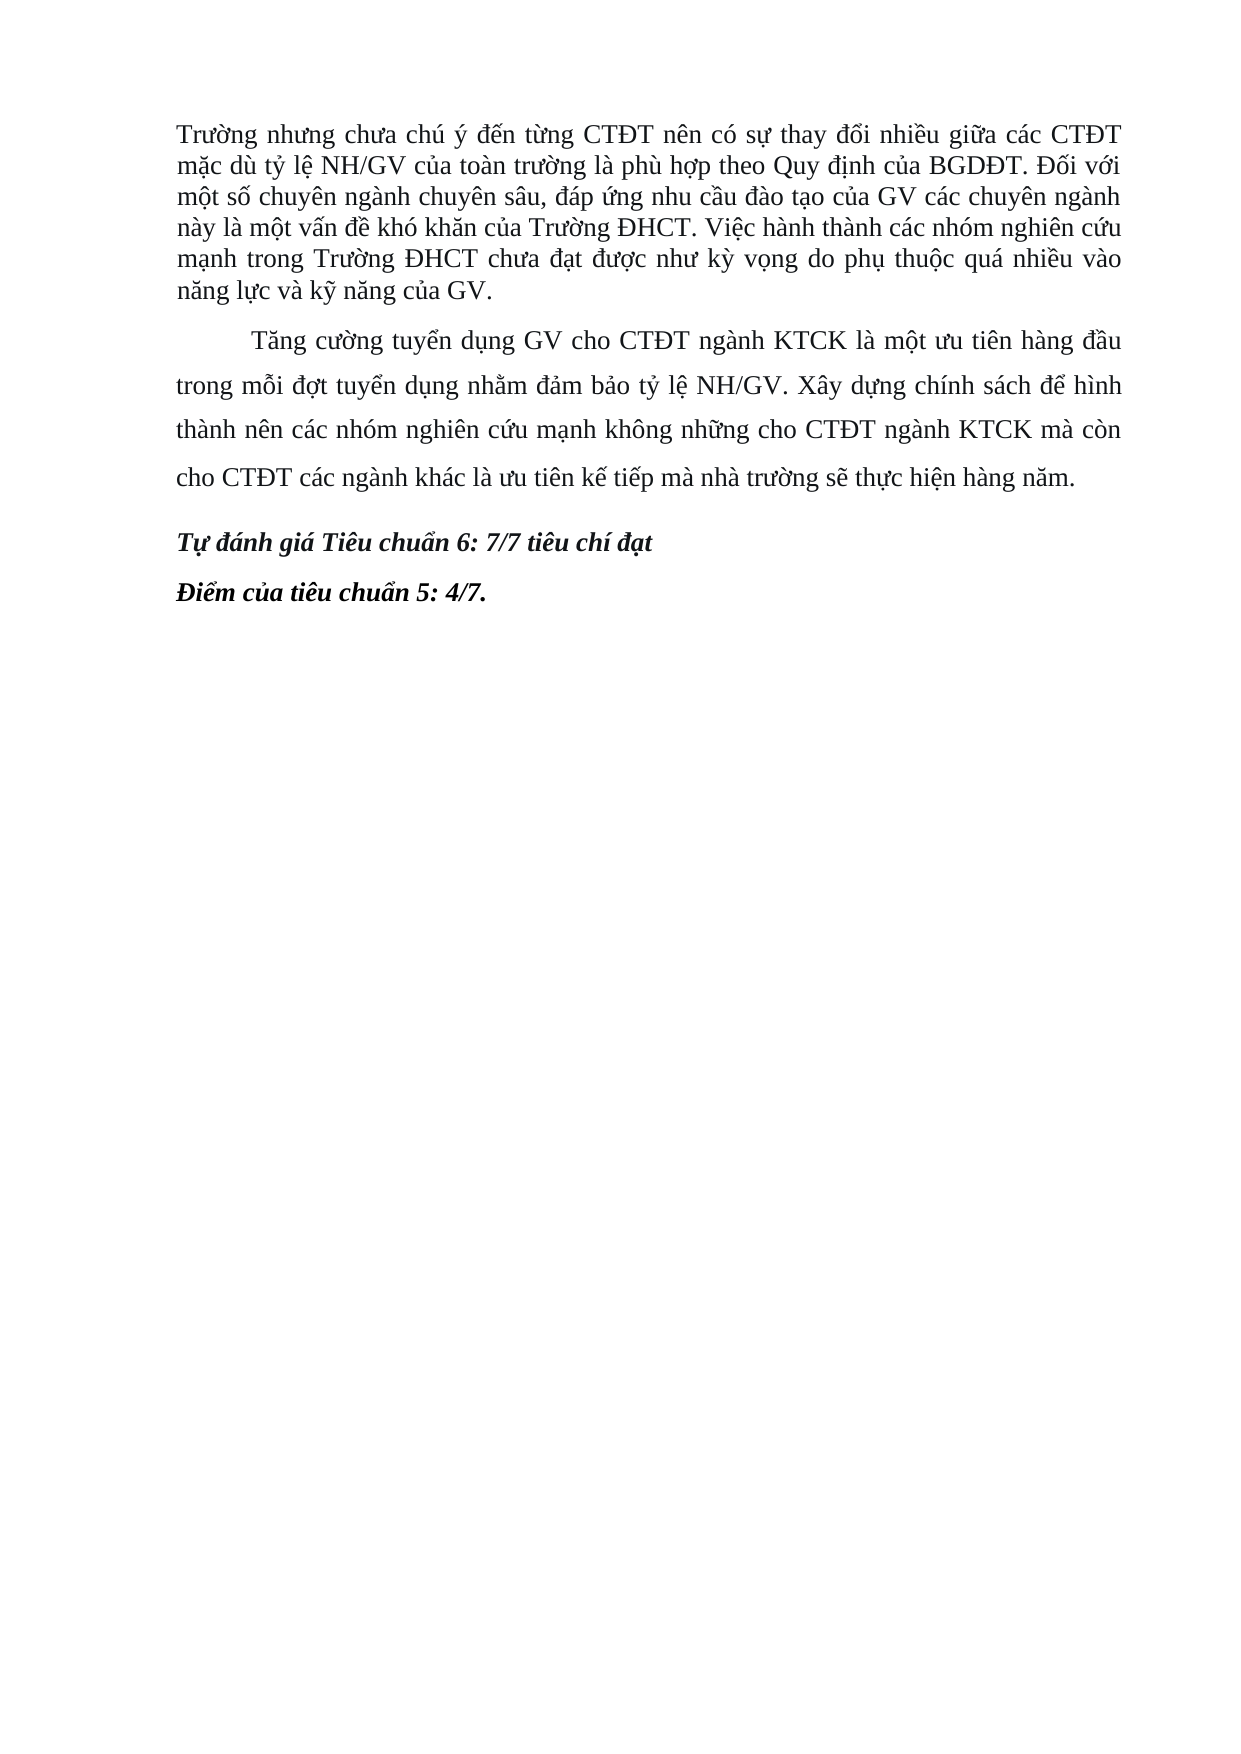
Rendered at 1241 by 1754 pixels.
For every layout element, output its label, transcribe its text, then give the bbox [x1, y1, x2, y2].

text Tự đánh giá Tiêu chuẩn 6: 7/7 tiêu chí đạt [176, 526, 1123, 557]
text Điểm của tiêu chuẩn 5: 4/7. [176, 576, 1123, 607]
text Tăng cường tuyển dụng GV cho CTĐT ngành KTCK là một ưu tiên hàng đầu trong mỗi đợt tuyển dụng nhằm đảm bảo tỷ lệ NH/GV. Xây dựng chính sách để hình thành nên các nhóm nghiên cứu mạnh không những cho CTĐT ngành KTCK mà còn cho CTĐT các ngành khác là ưu tiên kế tiếp mà nhà trường sẽ thực hiện hàng năm. [176, 324, 1123, 492]
text Trường nhưng chưa chú ý đến từng CTĐT nên có sự thay đổi nhiều giữa các CTĐT mặc dù tỷ lệ NH/GV của toàn trường là phù hợp theo Quy định của BGDĐT. Đối với một số chuyên ngành chuyên sâu, đáp ứng nhu cầu đào tạo của GV các chuyên ngành này là một vấn đề khó khăn của Trường ĐHCT. Việc hành thành các nhóm nghiên cứu mạnh trong Trường ĐHCT chưa đạt được như kỳ vọng do phụ thuộc quá nhiều vào năng lực và kỹ năng của GV. [176, 118, 1123, 305]
